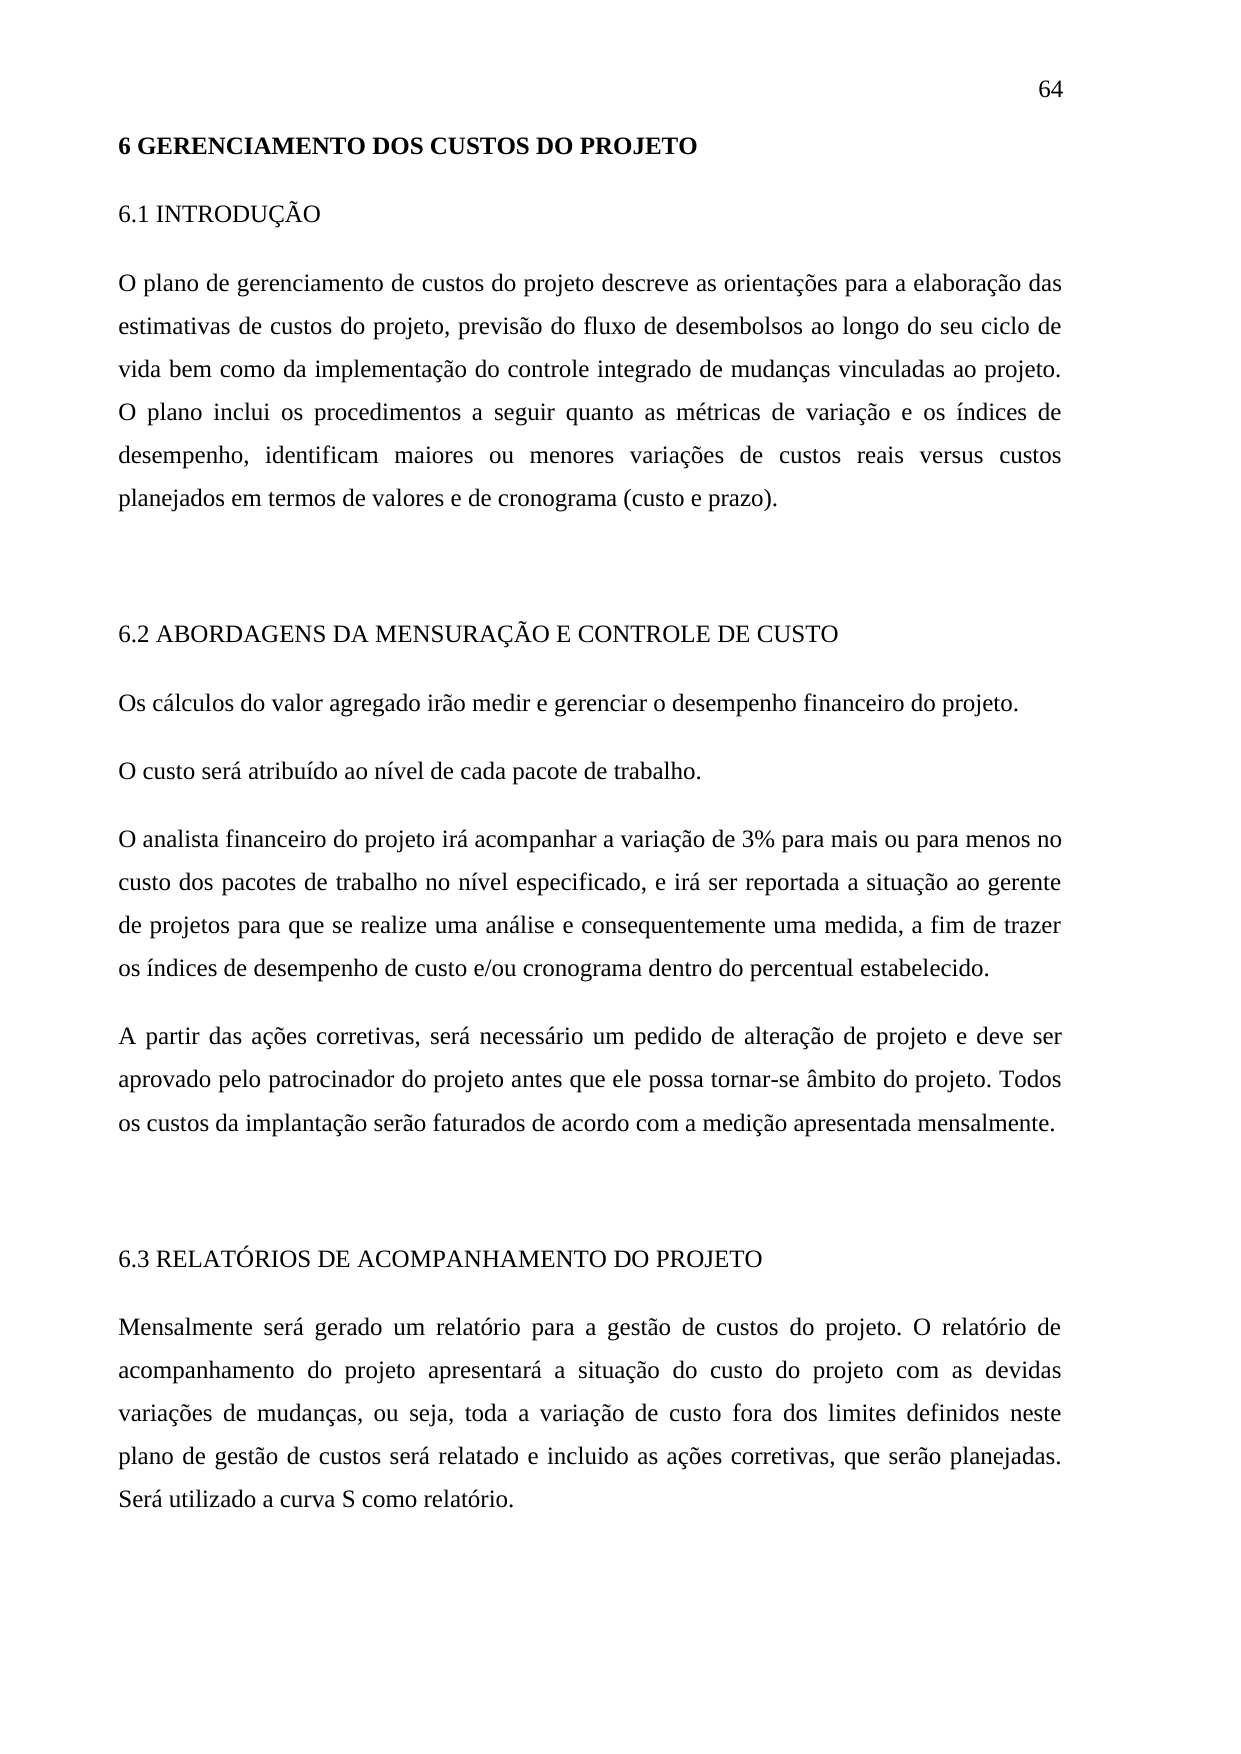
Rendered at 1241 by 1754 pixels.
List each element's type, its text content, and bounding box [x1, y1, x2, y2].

subtitle 6.3 RELATÓRIOS DE ACOMPANHAMENTO DO PROJETO [118, 1244, 1063, 1273]
text Mensalmente será gerado um relatório para a gestão de custos do projeto. O relatório de acompanhamento do projeto apresentará a situação do custo do projeto com as devidas variações de mudanças, ou seja, toda a variação de custo fora dos limites definidos neste plano de gestão de custos será relatado e incluido as ações corretivas, que serão planejadas. Será utilizado a curva S como relatório. [118, 1312, 1063, 1513]
subtitle 6 GERENCIAMENTO DOS CUSTOS DO PROJETO [118, 131, 1063, 160]
text O analista financeiro do projeto irá acompanhar a variação de 3% para mais ou para menos no custo dos pacotes de trabalho no nível especificado, e irá ser reportada a situação ao gerente de projetos para que se realize uma análise e consequentemente uma medida, a fim de trazer os índices de desempenho de custo e/ou cronograma dentro do percentual estabelecido. [118, 824, 1063, 982]
subtitle 6.1 INTRODUÇÃO [118, 199, 1063, 228]
text O plano de gerenciamento de custos do projeto descreve as orientações para a elaboração das estimativas de custos do projeto, previsão do fluxo de desembolsos ao longo do seu ciclo de vida bem como da implementação do controle integrado de mudanças vinculadas ao projeto. O plano inclui os procedimentos a seguir quanto as métricas de variação e os índices de desempenho, identificam maiores ou menores variações de custos reais versus custos planejados em termos de valores e de cronograma (custo e prazo). [118, 268, 1063, 512]
text Os cálculos do valor agregado irão medir e gerenciar o desempenho financeiro do projeto. [118, 688, 1063, 716]
text O custo será atribuído ao nível de cada pacote de trabalho. [118, 756, 1063, 784]
text A partir das ações corretivas, será necessário um pedido de alteração de projeto e deve ser aprovado pelo patrocinador do projeto antes que ele possa tornar-se âmbito do projeto. Todos os custos da implantação serão faturados de acordo com a medição apresentada mensalmente. [118, 1021, 1063, 1136]
subtitle 6.2 ABORDAGENS DA MENSURAÇÃO E CONTROLE DE CUSTO [118, 619, 1063, 648]
